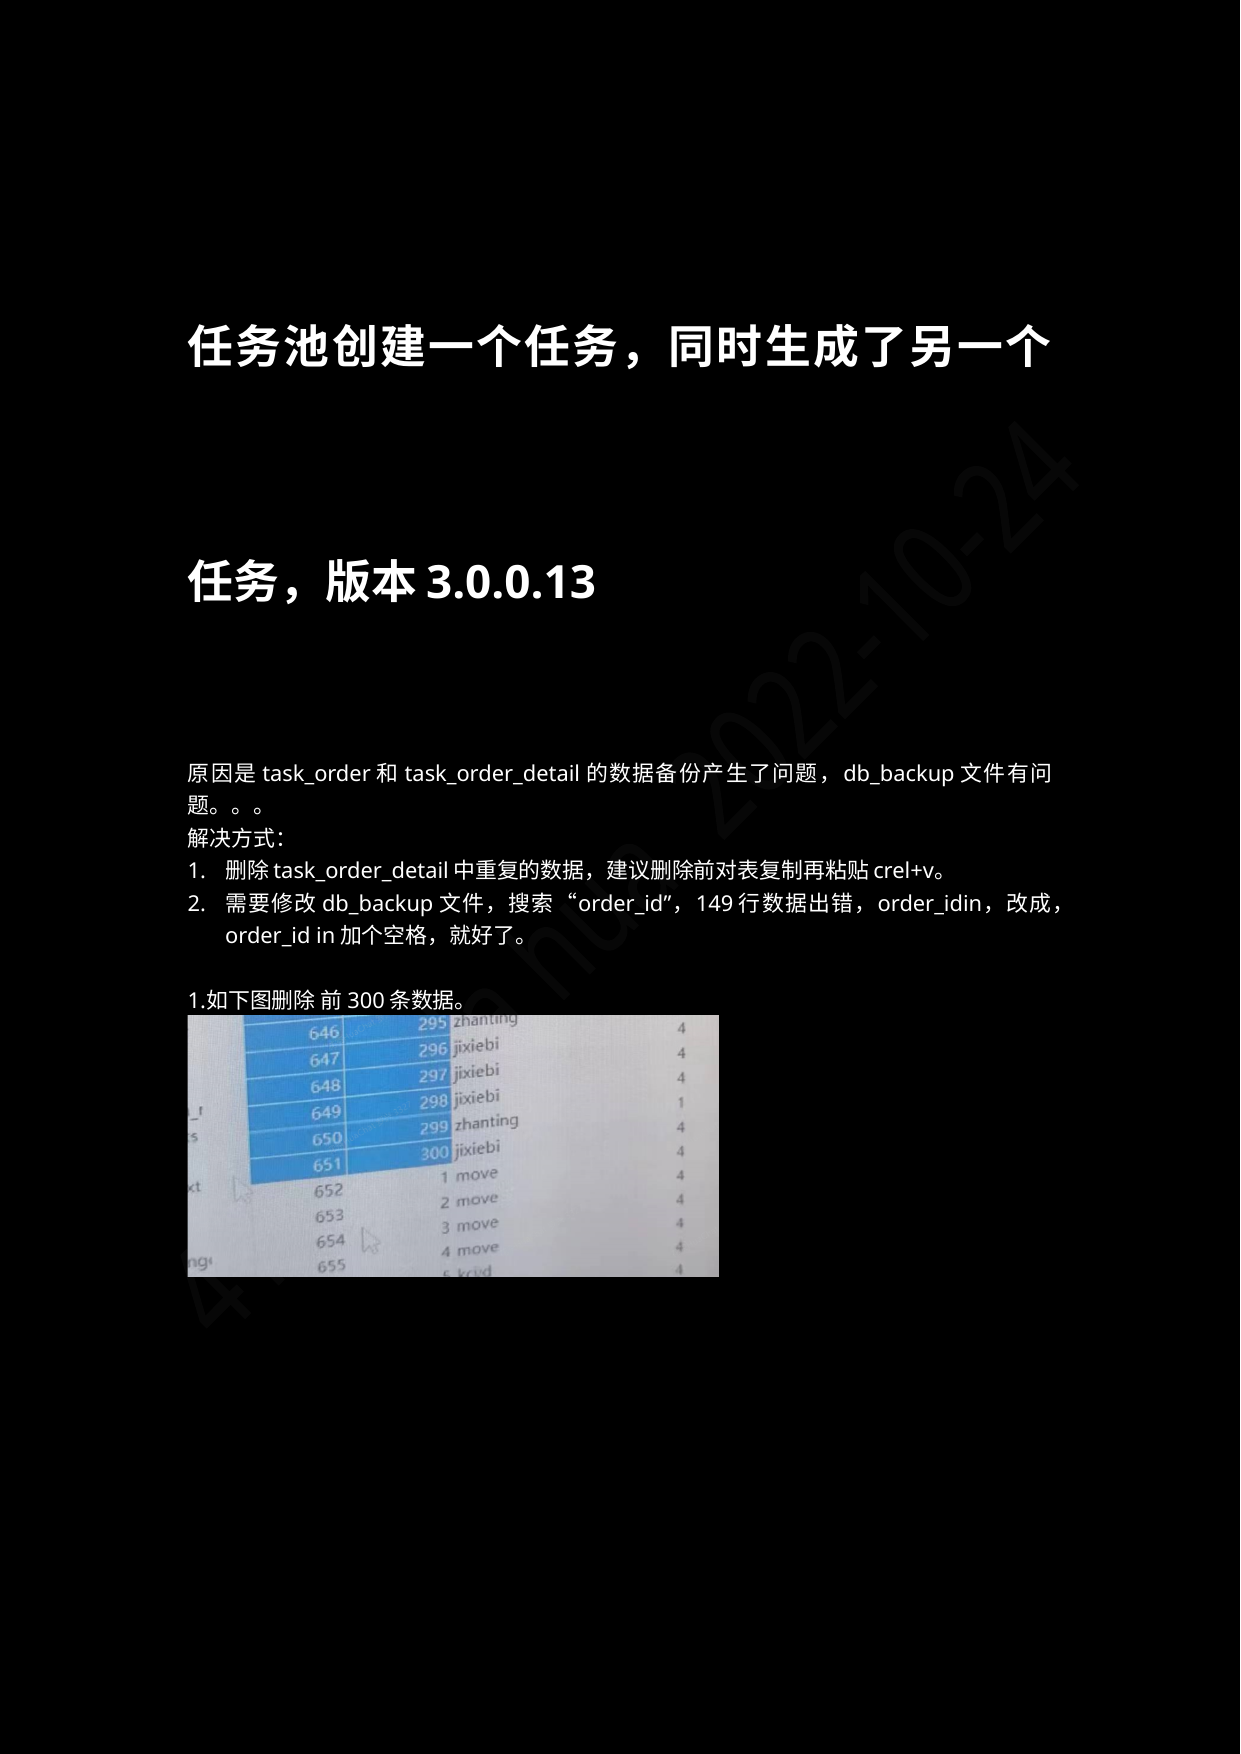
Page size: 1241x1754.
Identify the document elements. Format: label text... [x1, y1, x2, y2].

list 删除task_order_detail中重复的数据，建议删除前对表复制再粘贴crel+v。 [187, 853, 1053, 885]
picture [187, 1015, 719, 1277]
list 1.如下图删除 前 300条数据。 [187, 983, 1053, 1015]
text 原因是task_order和task_order_detail的数据备份产生了问题，db_backup文件有问题。。。 [187, 755, 1053, 820]
subtitle 任务池创建一个任务，同时生成了另一个任务，版本3.0.0.13 [187, 295, 1053, 627]
text 解决方式： [187, 820, 1053, 853]
list 需要修改db_backup文件，搜索“order_id”，149行数据出错，order_idin，改成，order_id in加个空格，就好了。 [187, 885, 1053, 950]
